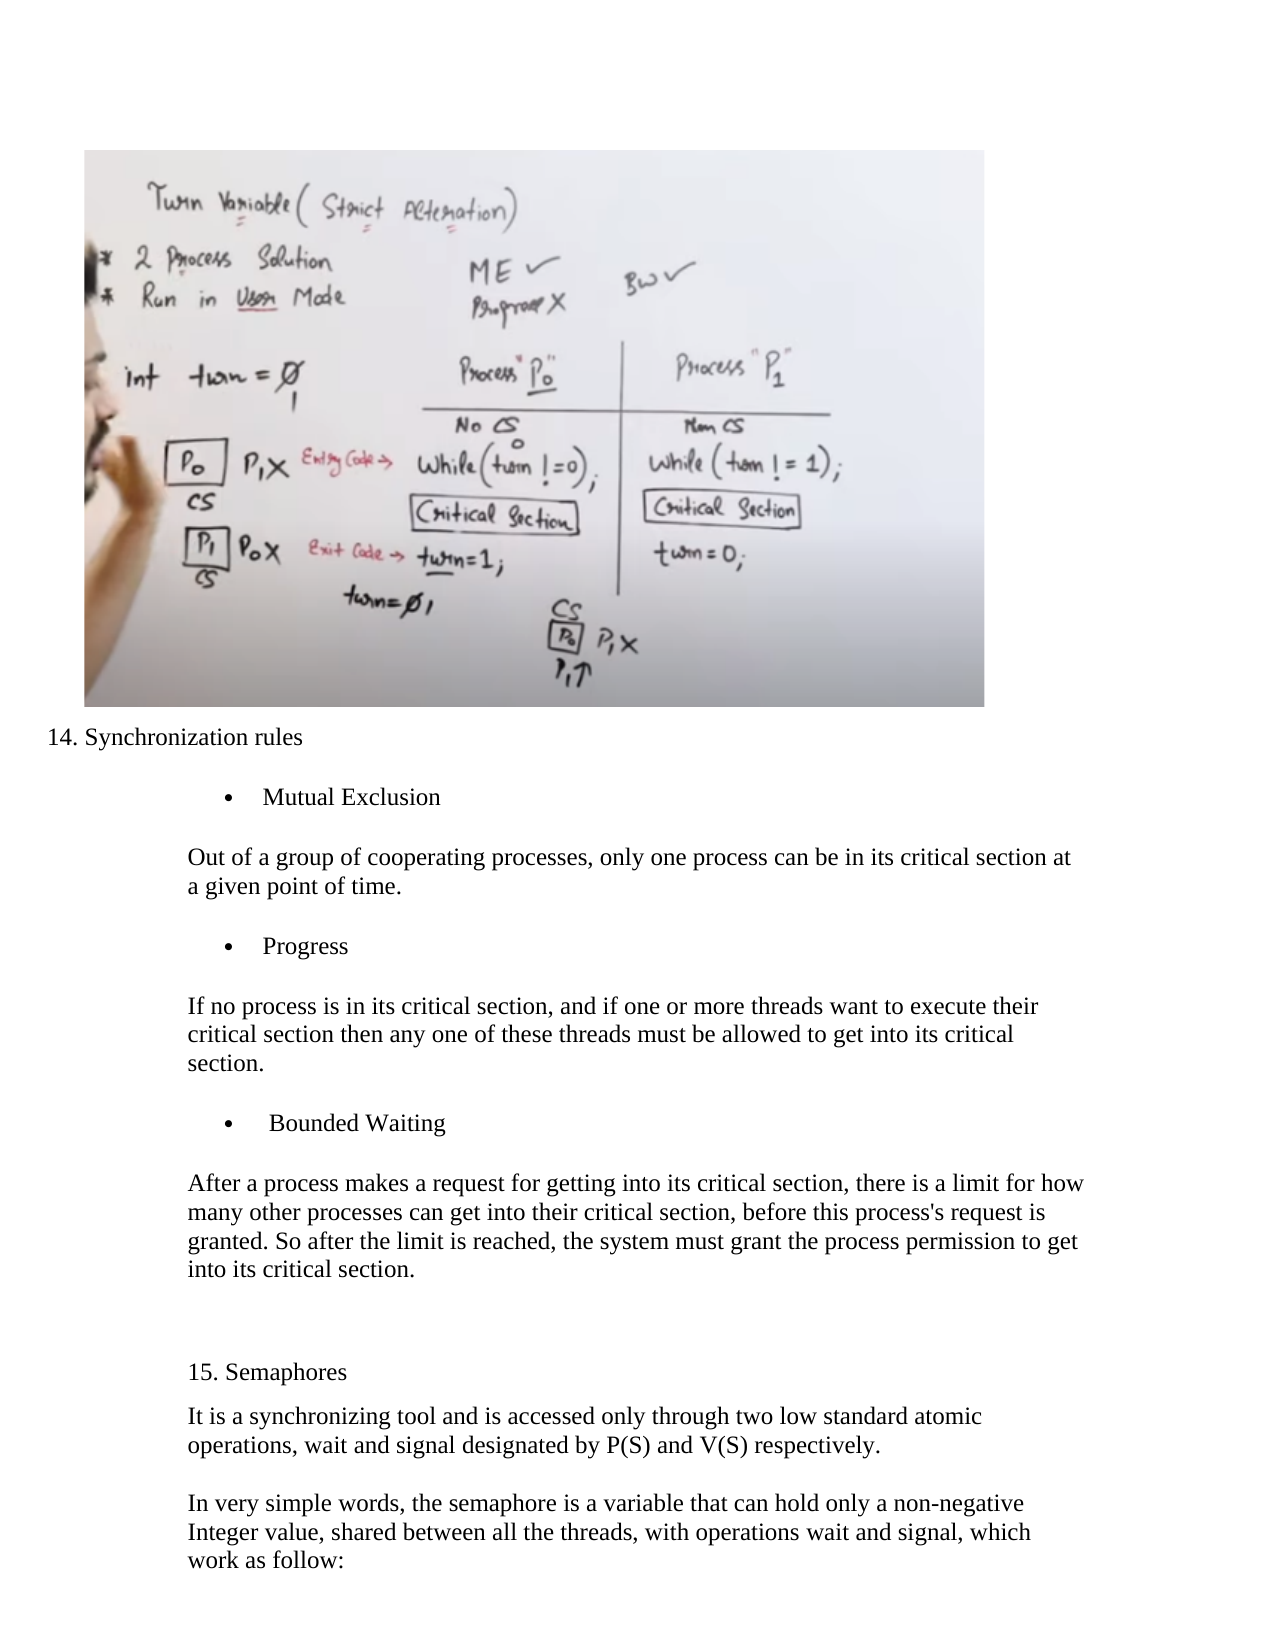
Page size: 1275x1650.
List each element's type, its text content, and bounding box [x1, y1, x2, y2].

text After a process makes a request for getting into its critical section, there is a limit for how many other processes can get into their critical section, before this process's request is granted. So after the limit is reached, the system must grant the process permission to get into its critical section. [187, 1168, 1087, 1283]
text It is a synchronizing tool and is accessed only through two low standard atomic operations, wait and signal designated by P(S) and V(S) respectively. [187, 1401, 1087, 1459]
subtitle Bounded Waiting [225, 1108, 1087, 1137]
list Synchronization rules [47, 722, 1087, 751]
text If no process is in its critical section, and if one or more threads want to execute their critical section then any one of these threads must be allowed to get into its critical section. [187, 991, 1087, 1077]
subtitle Progress [225, 931, 1087, 959]
text Out of a group of cooperating processes, only one process can be in its critical section at a given point of time. [187, 842, 1087, 899]
text In very simple words, the semaphore is a variable that can hold only a non-negative Integer value, shared between all the threads, with operations wait and signal, which work as follow: [187, 1488, 1087, 1574]
subtitle Mutual Exclusion [225, 782, 1087, 811]
text 15. Semaphores [187, 1357, 1087, 1386]
